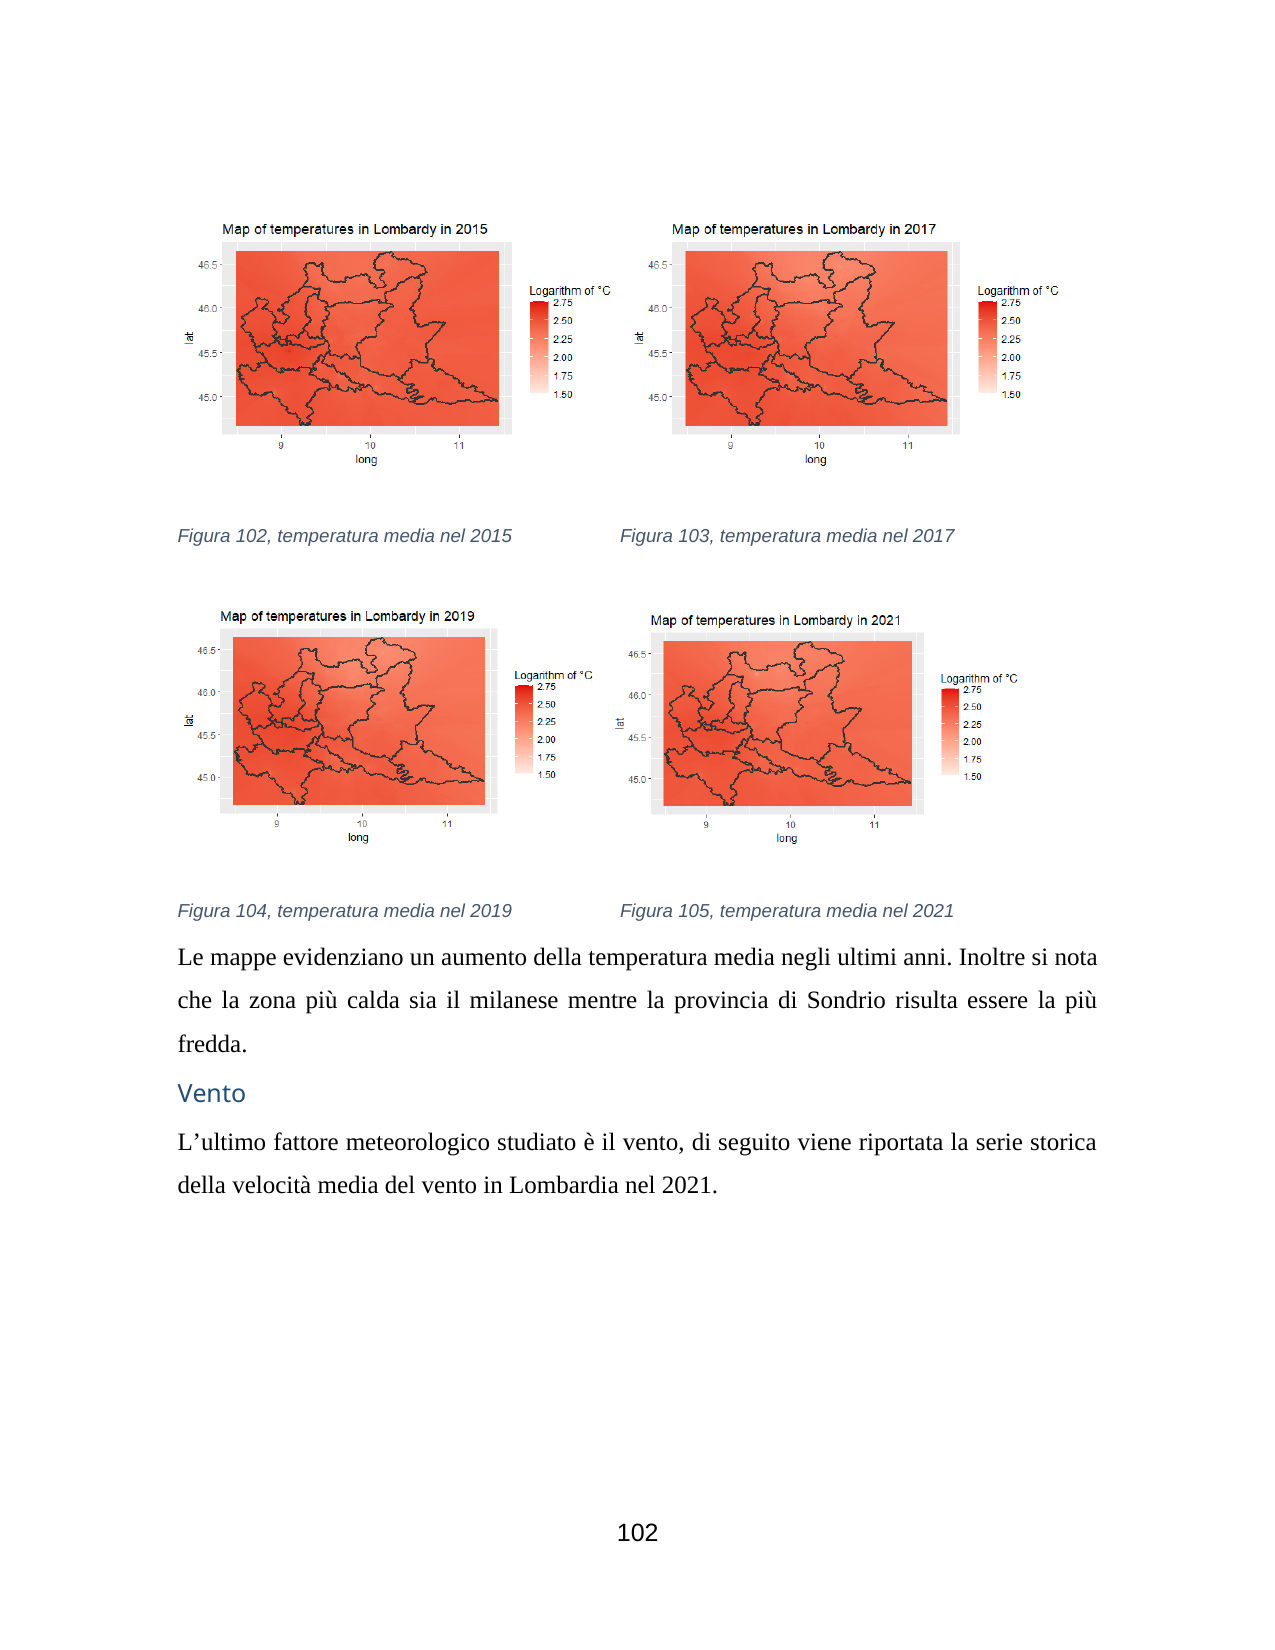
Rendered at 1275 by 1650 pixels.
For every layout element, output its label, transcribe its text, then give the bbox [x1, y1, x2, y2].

text L’ultimo fattore meteorologico studiato è il vento, di seguito viene riportata la serie storica della velocità media del vento in Lombardia nel 2021. [177, 1127, 1098, 1199]
text Figura 104, temperatura media nel 2019 Figura 105, temperatura media nel 2021 [177, 900, 1098, 922]
text Le mappe evidenziano un aumento della temperatura media negli ultimi anni. Inoltre si nota che la zona più calda sia il milanese mentre la provincia di Sondrio risulta essere la più fredda. [177, 942, 1098, 1057]
text Figura 102, temperatura media nel 2015 Figura 103, temperatura media nel 2017 [177, 524, 1098, 546]
picture [177, 177, 1076, 510]
subtitle Vento [177, 1076, 1098, 1110]
picture [177, 566, 1034, 886]
